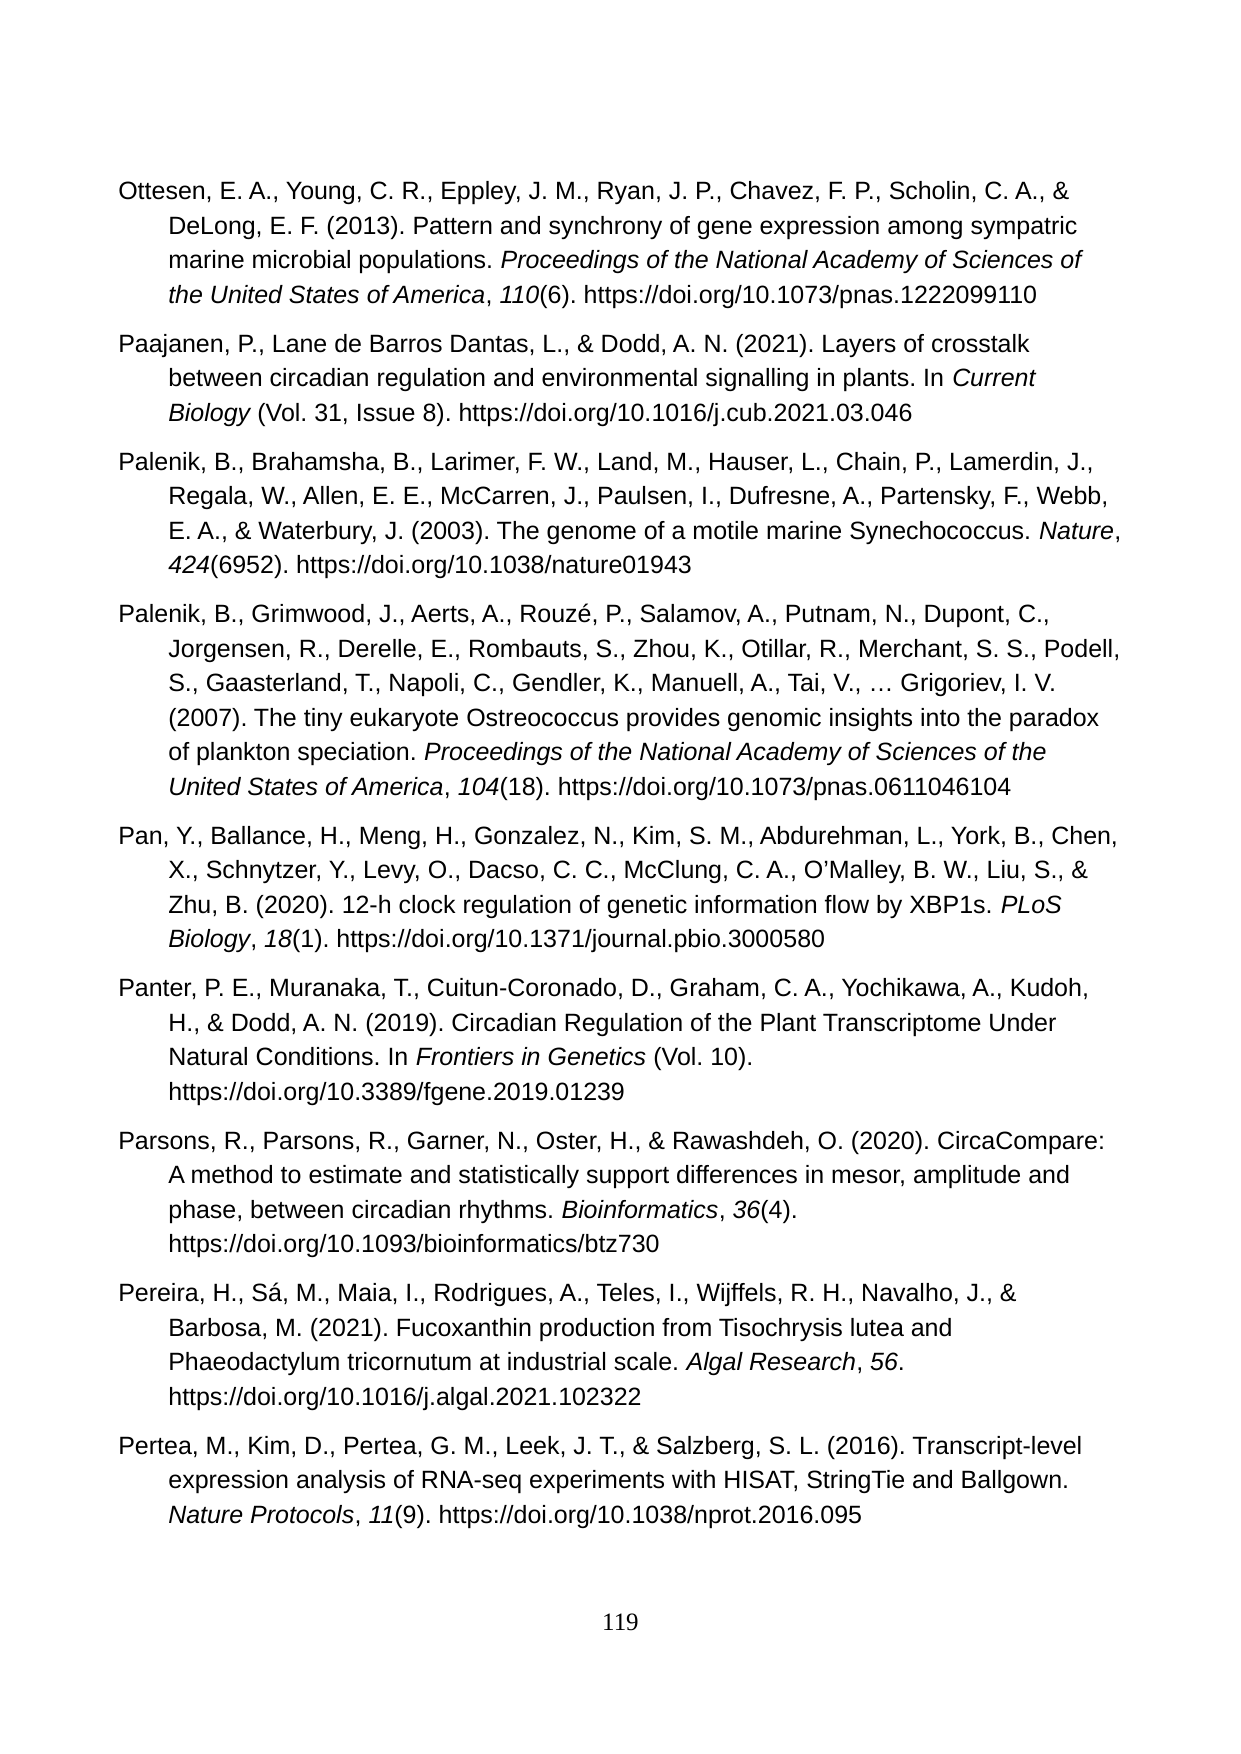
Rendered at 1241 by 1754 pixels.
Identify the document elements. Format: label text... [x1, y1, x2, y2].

text Pereira, H., Sá, M., Maia, I., Rodrigues, A., Teles, I., Wijffels, R. H., Navalho, J., & Barbosa, M. (2021). Fucoxanthin production from Tisochrysis lutea and Phaeodactylum tricornutum at industrial scale. Algal Research, 56. https://doi.org/10.1016/j.algal.2021.102322 [118, 1278, 1122, 1411]
text Paajanen, P., Lane de Barros Dantas, L., & Dodd, A. N. (2021). Layers of crosstalk between circadian regulation and environmental signalling in plants. In Current Biology (Vol. 31, Issue 8). https://doi.org/10.1016/j.cub.2021.03.046 [118, 329, 1122, 427]
text Panter, P. E., Muranaka, T., Cuitun-Coronado, D., Graham, C. A., Yochikawa, A., Kudoh, H., & Dodd, A. N. (2019). Circadian Regulation of the Plant Transcriptome Under Natural Conditions. In Frontiers in Genetics (Vol. 10). https://doi.org/10.3389/fgene.2019.01239 [118, 973, 1122, 1106]
text Pertea, M., Kim, D., Pertea, G. M., Leek, J. T., & Salzberg, S. L. (2016). Transcript-level expression analysis of RNA-seq experiments with HISAT, StringTie and Ballgown. Nature Protocols, 11(9). https://doi.org/10.1038/nprot.2016.095 [118, 1431, 1122, 1528]
text Palenik, B., Brahamsha, B., Larimer, F. W., Land, M., Hauser, L., Chain, P., Lamerdin, J., Regala, W., Allen, E. E., McCarren, J., Paulsen, I., Dufresne, A., Partensky, F., Webb, E. A., & Waterbury, J. (2003). The genome of a motile marine Synechococcus. Nature, 424(6952). https://doi.org/10.1038/nature01943 [118, 447, 1122, 579]
text Palenik, B., Grimwood, J., Aerts, A., Rouzé, P., Salamov, A., Putnam, N., Dupont, C., Jorgensen, R., Derelle, E., Rombauts, S., Zhou, K., Otillar, R., Merchant, S. S., Podell, S., Gaasterland, T., Napoli, C., Gendler, K., Manuell, A., Tai, V., … Grigoriev, I. V. (2007). The tiny eukaryote Ostreococcus provides genomic insights into the paradox of plankton speciation. Proceedings of the National Academy of Sciences of the United States of America, 104(18). https://doi.org/10.1073/pnas.0611046104 [118, 599, 1122, 801]
text Parsons, R., Parsons, R., Garner, N., Oster, H., & Rawashdeh, O. (2020). CircaCompare: A method to estimate and statistically support differences in mesor, amplitude and phase, between circadian rhythms. Bioinformatics, 36(4). https://doi.org/10.1093/bioinformatics/btz730 [118, 1126, 1122, 1258]
text Pan, Y., Ballance, H., Meng, H., Gonzalez, N., Kim, S. M., Abdurehman, L., York, B., Chen, X., Schnytzer, Y., Levy, O., Dacso, C. C., McClung, C. A., O’Malley, B. W., Liu, S., & Zhu, B. (2020). 12-h clock regulation of genetic information flow by XBP1s. PLoS Biology, 18(1). https://doi.org/10.1371/journal.pbio.3000580 [118, 821, 1122, 953]
text Ottesen, E. A., Young, C. R., Eppley, J. M., Ryan, J. P., Chavez, F. P., Scholin, C. A., & DeLong, E. F. (2013). Pattern and synchrony of gene expression among sympatric marine microbial populations. Proceedings of the National Academy of Sciences of the United States of America, 110(6). https://doi.org/10.1073/pnas.1222099110 [118, 176, 1122, 308]
